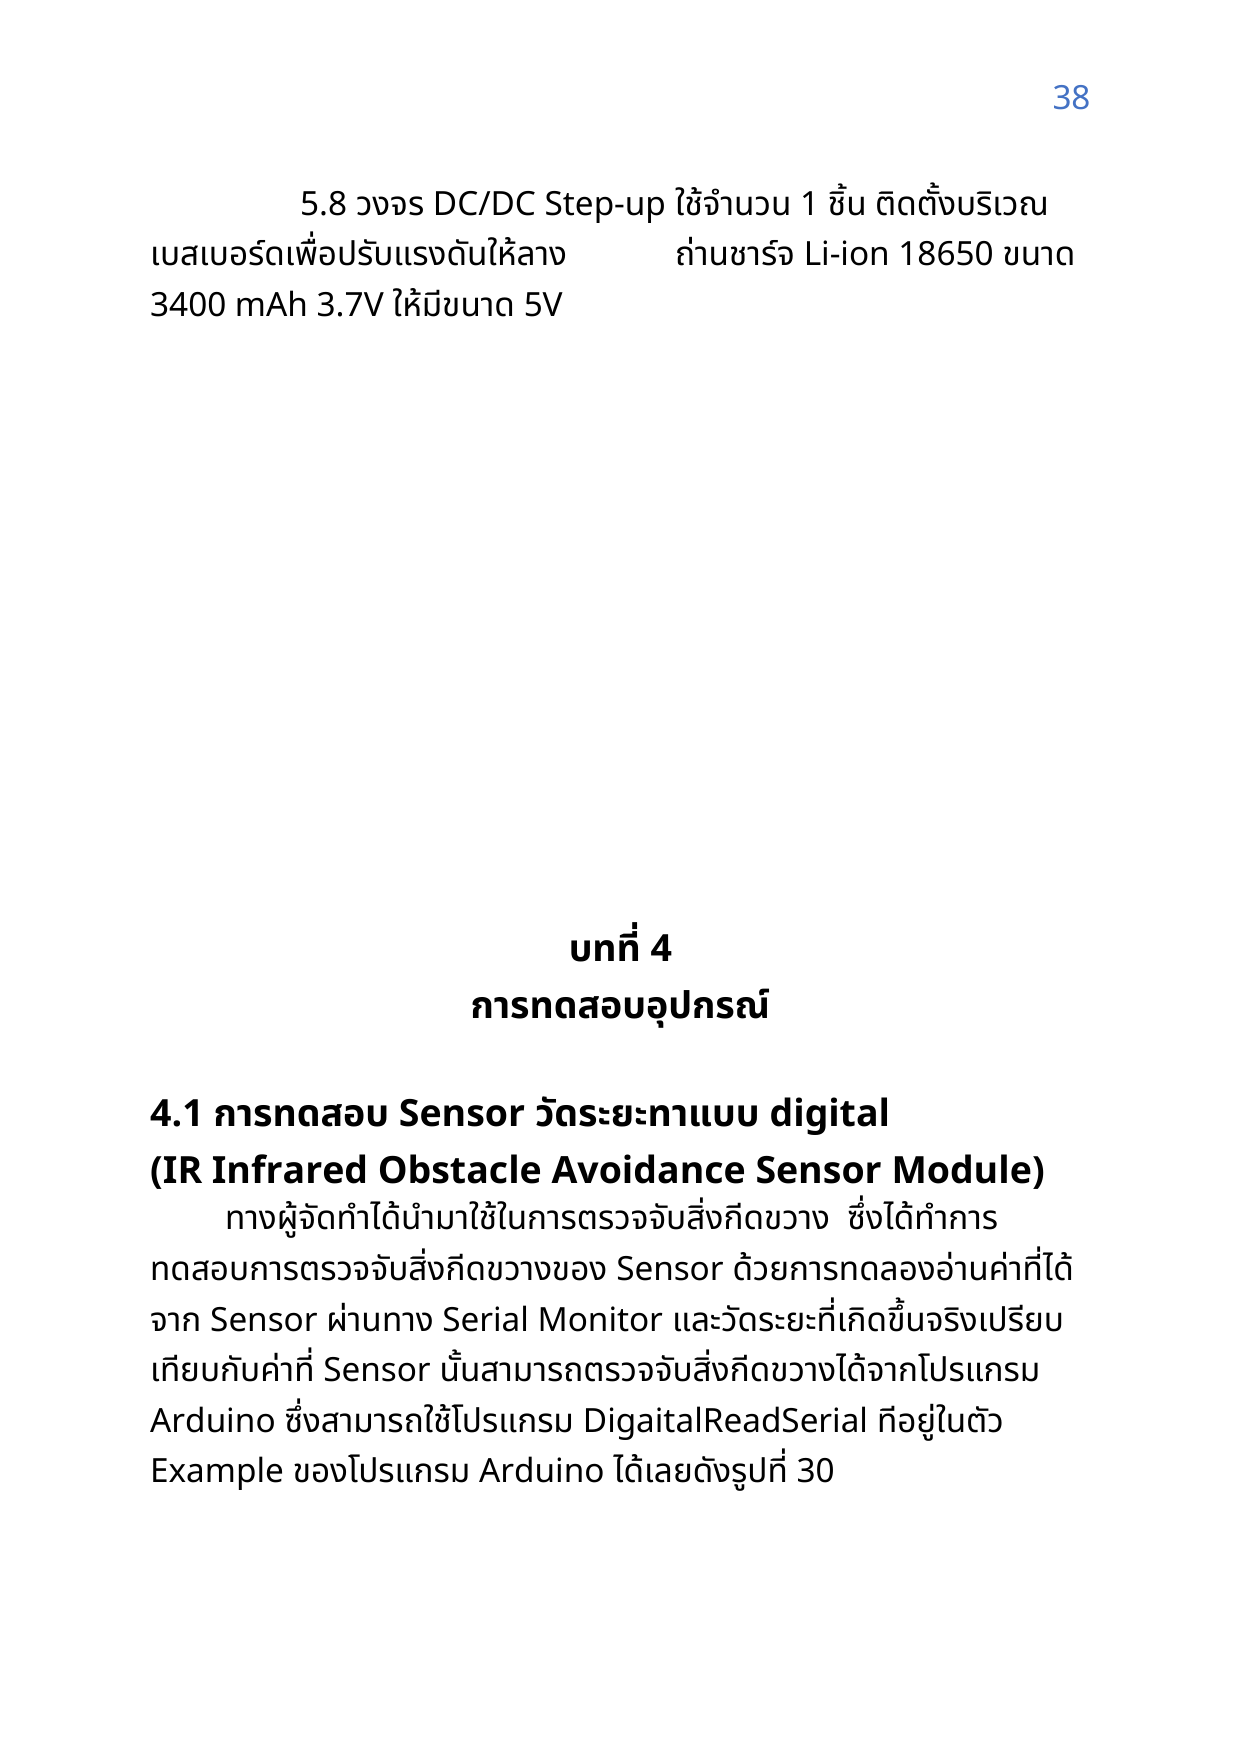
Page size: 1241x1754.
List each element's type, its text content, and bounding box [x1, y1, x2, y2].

text (IR Infrared Obstacle Avoidance Sensor Module) [150, 1143, 1090, 1194]
text ทางผู้จัดทำได้นำมาใช้ในการตรวจจับสิ่งกีดขวาง ซึ่งได้ทำการทดสอบการตรวจจับสิ่งกีดขวางของ Sensor ด้วยการทดลองอ่านค่าที่ได้จาก Sensor ผ่านทาง Serial Monitor และวัดระยะที่เกิดขึ้นจริงเปรียบเทียบกับค่าที่ Sensor นั้นสามารถตรวจจับสิ่งกีดขวางได้จากโปรแกรม Arduino ซึ่งสามารถใช้โปรแกรม DigaitalReadSerial ทีอยู่ในตัว Example ของโปรแกรม Arduino ได้เลยดังรูปที่ 30 [150, 1194, 1090, 1498]
text 4.1 การทดสอบ Sensor วัดระยะทาแบบ digital [150, 1086, 1090, 1143]
text การทดสอบอุปกรณ์ [150, 978, 1090, 1035]
text บทที่ 4 [150, 922, 1090, 978]
text 5.8 วงจร DC/DC Step-up ใช้จำนวน 1 ชิ้น ติดตั้งบริเวณเบสเบอร์ดเพื่อปรับแรงดันให้ลาง ถ่านชาร์จ Li-ion 18650 ขนาด 3400 mAh 3.7V ให้มีขนาด 5V [150, 179, 1090, 331]
